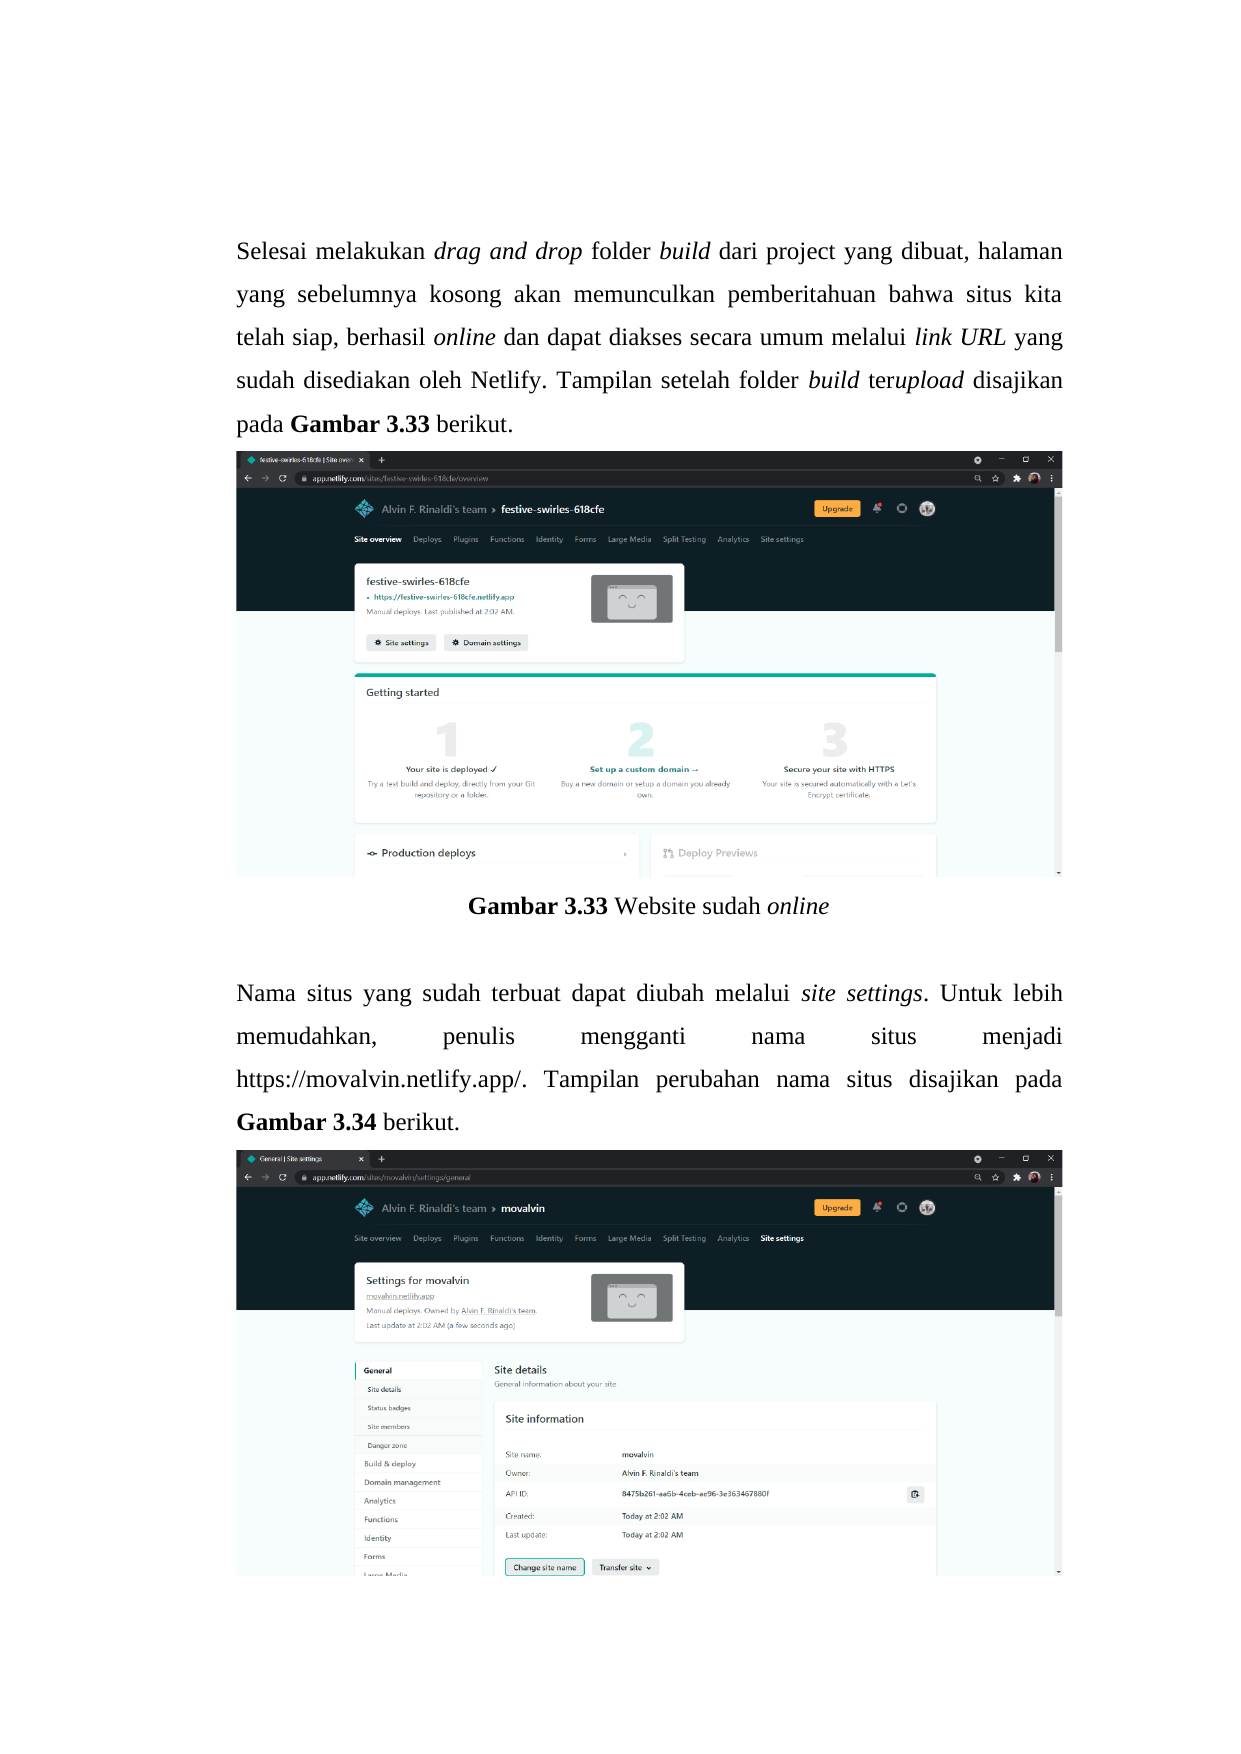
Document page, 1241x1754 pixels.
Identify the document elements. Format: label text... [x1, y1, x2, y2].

picture [236, 1150, 1063, 1576]
picture [236, 451, 1063, 877]
list Gambar 3.33 Website sudah online [236, 891, 1063, 920]
list Nama situs yang sudah terbuat dapat diubah melalui site settings. Untuk lebih memudahkan, penulis mengganti nama situs menjadi https://movalvin.netlify.app/. Tampilan perubahan nama situs disajikan pada Gambar 3.34 berikut. [236, 978, 1063, 1136]
list Selesai melakukan drag and drop folder build dari project yang dibuat, halaman yang sebelumnya kosong akan memunculkan pemberitahuan bahwa situs kita telah siap, berhasil online dan dapat diakses secara umum melalui link URL yang sudah disediakan oleh Netlify. Tampilan setelah folder build terupload disajikan pada Gambar 3.33 berikut. [236, 236, 1063, 437]
